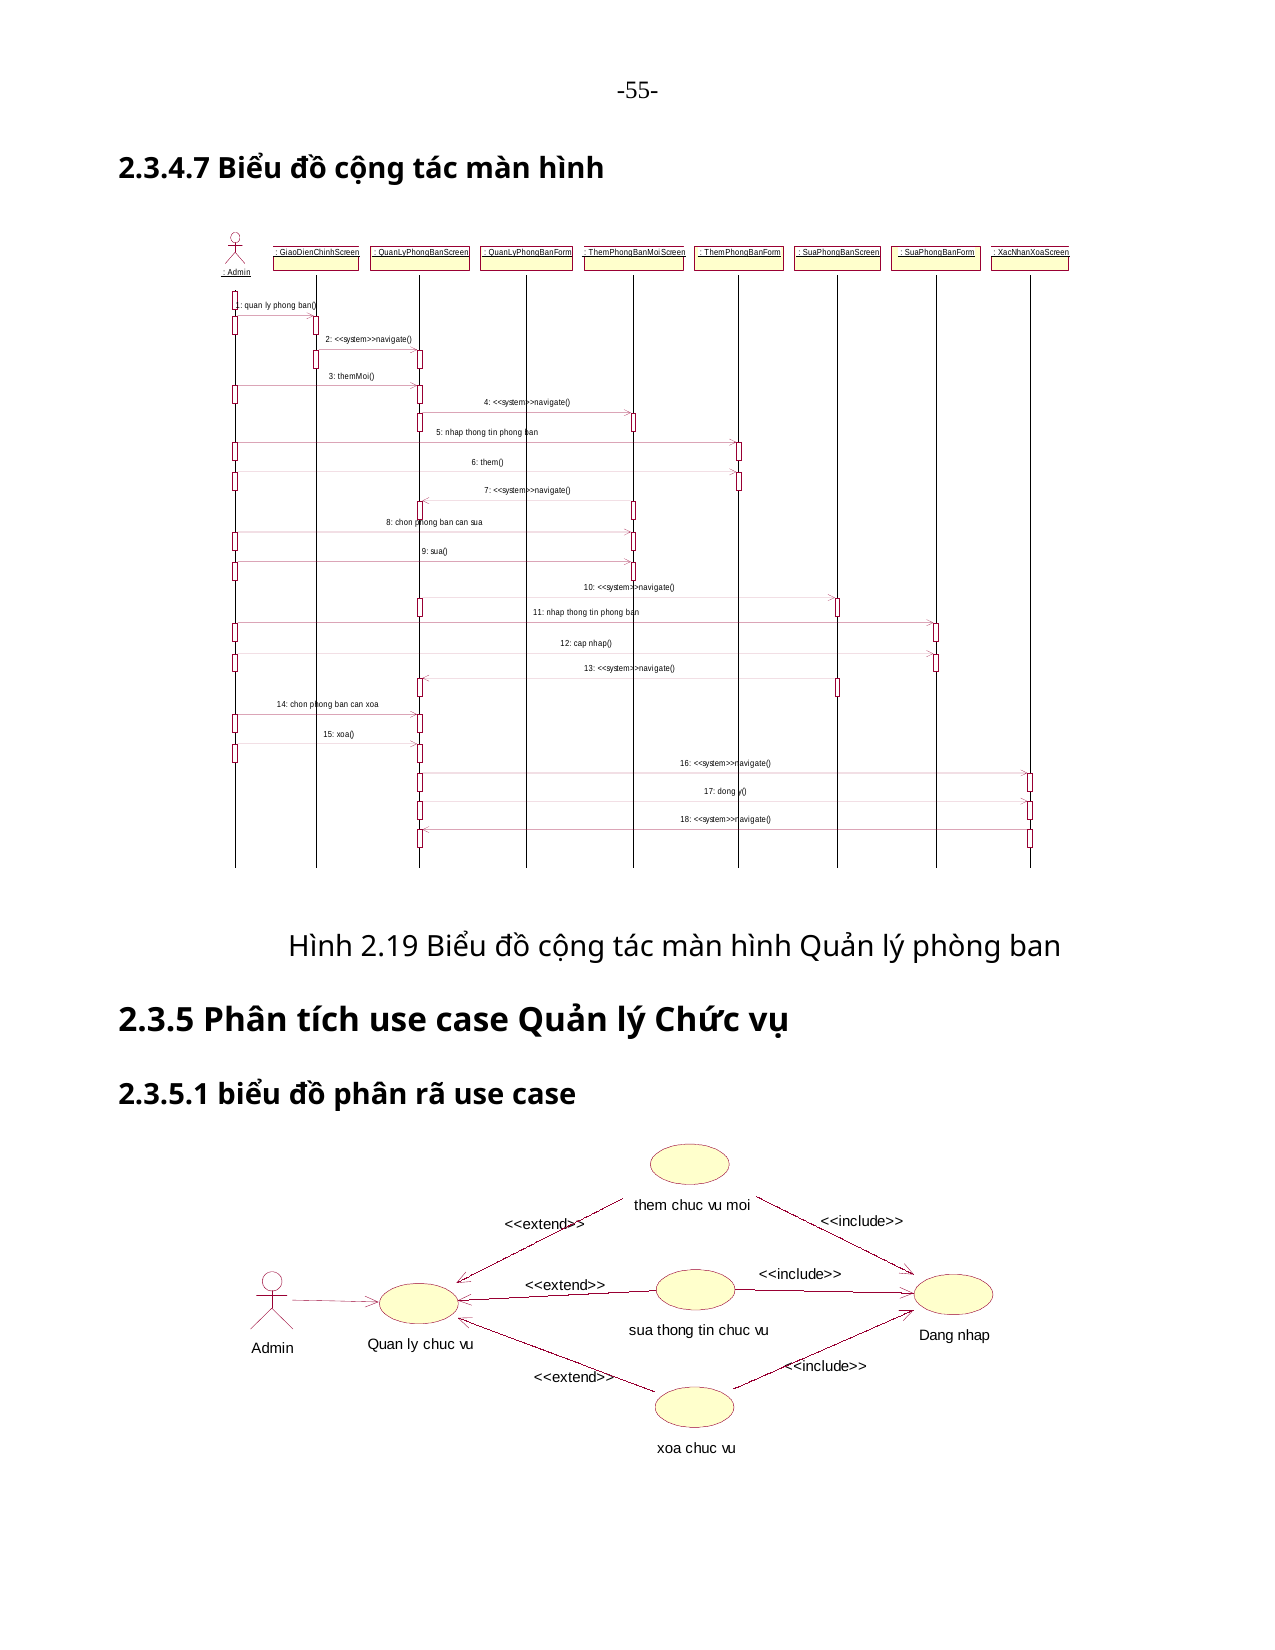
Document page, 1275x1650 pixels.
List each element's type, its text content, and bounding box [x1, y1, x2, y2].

text Hình 2.19 Biểu đồ cộng tác màn hình Quản lý phòng ban [193, 925, 1157, 965]
subtitle 2.3.5.1 biểu đồ phân rã use case [118, 1073, 1157, 1113]
subtitle 2.3.5 Phân tích use case Quản lý Chức vụ [118, 996, 1157, 1041]
subtitle 2.3.4.7 Biểu đồ cộng tác màn hình [118, 148, 1157, 187]
